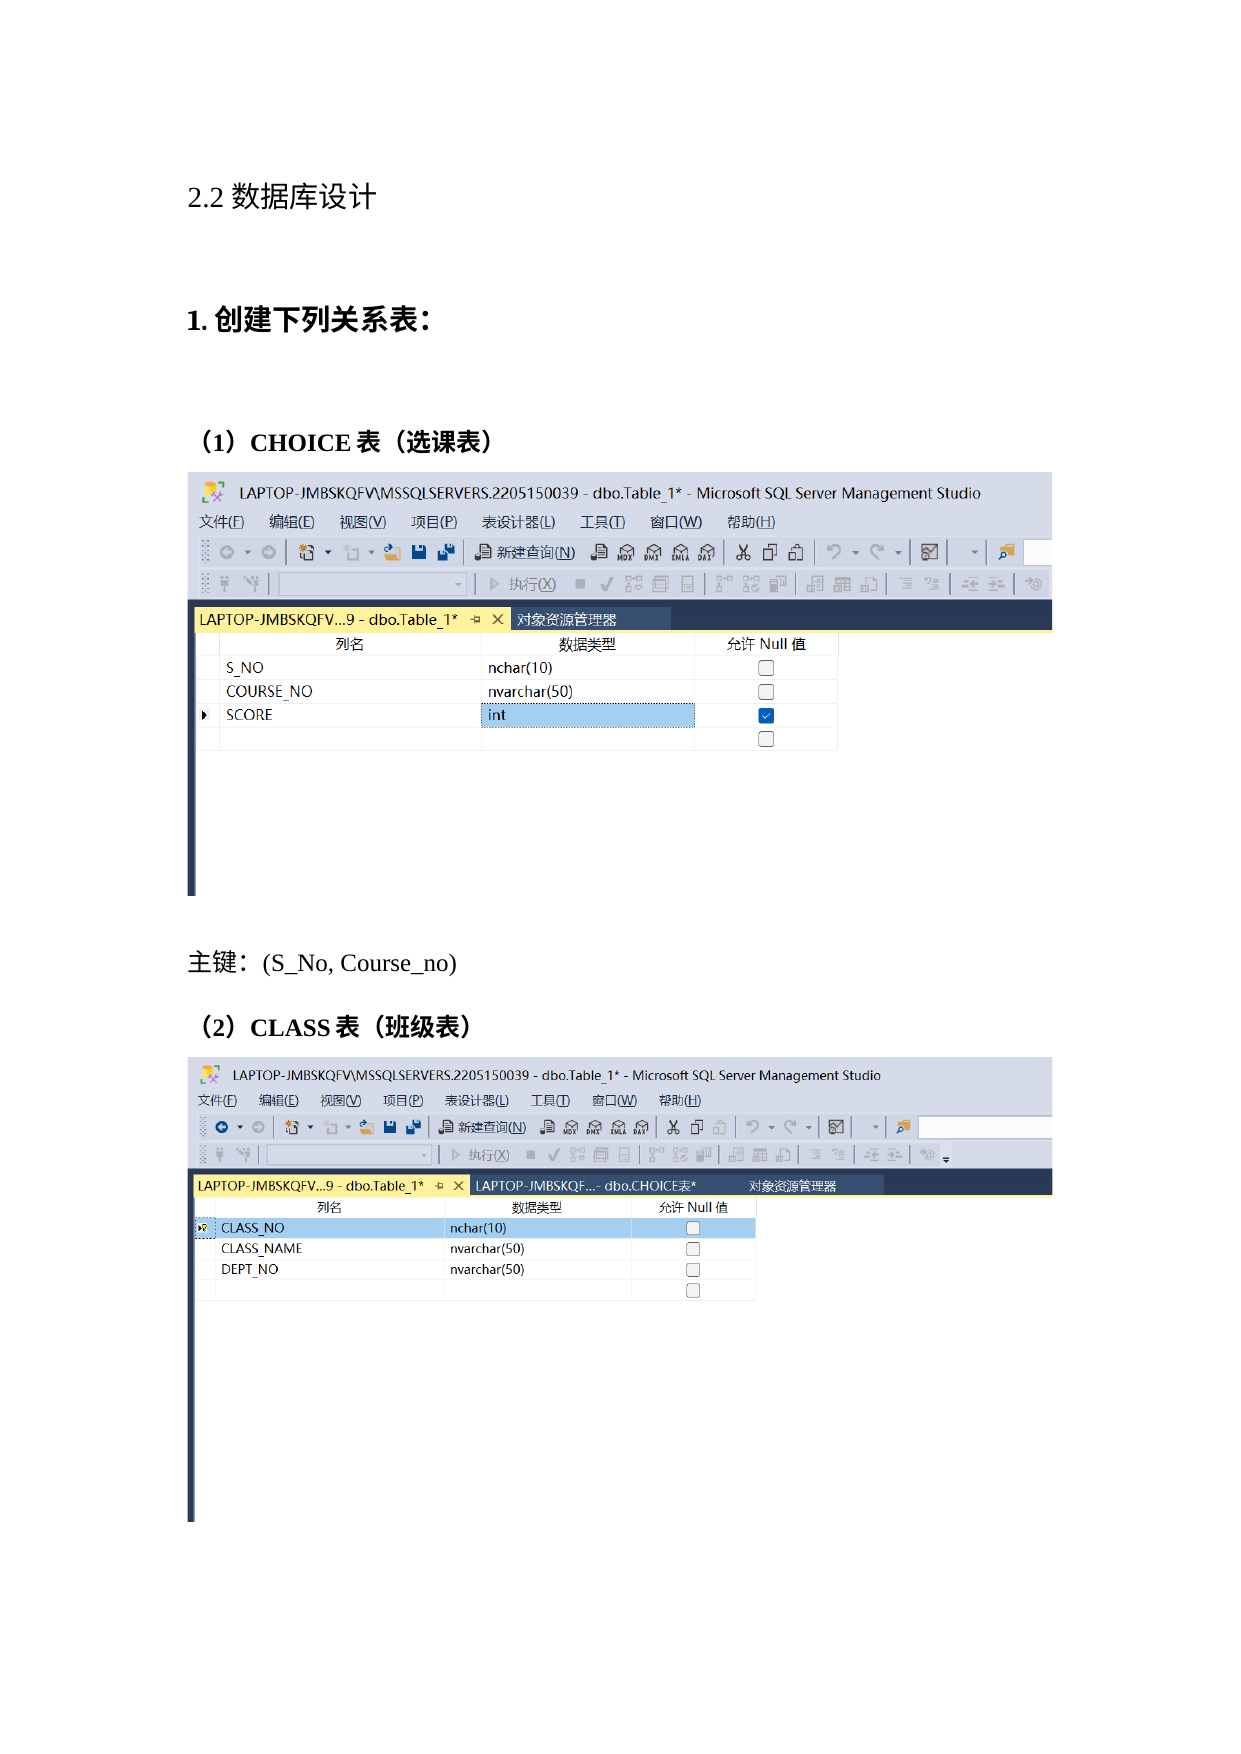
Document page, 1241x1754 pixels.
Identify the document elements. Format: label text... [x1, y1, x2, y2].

picture [187, 472, 1053, 896]
text （1）CHOICE表（选课表） [187, 408, 1053, 472]
text 主键：(S_No, Course_no) [187, 928, 1053, 993]
text （2）CLASS表（班级表） [187, 993, 1053, 1057]
subtitle 2.2 数据库设计 [187, 162, 1053, 227]
picture [187, 1057, 1053, 1522]
subtitle 1. 创建下列关系表： [187, 285, 1053, 350]
